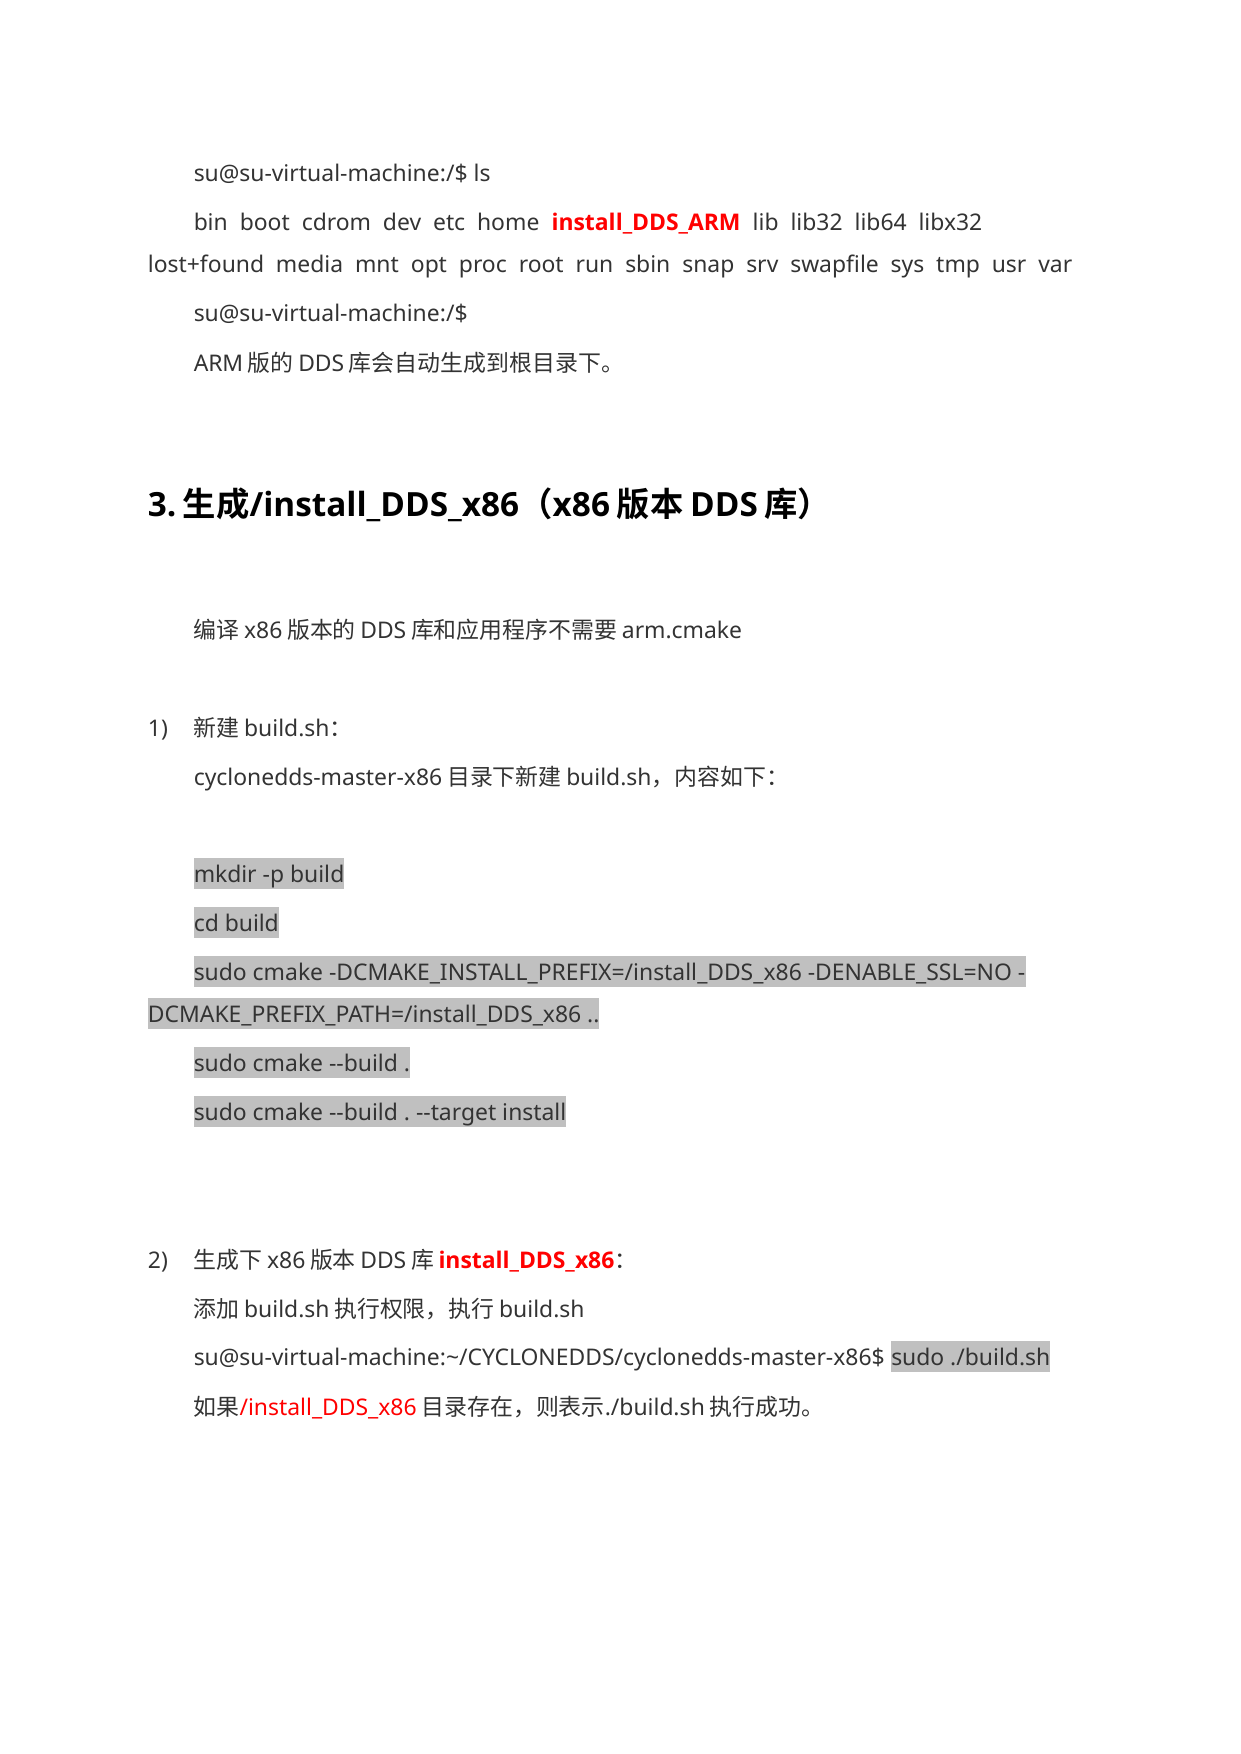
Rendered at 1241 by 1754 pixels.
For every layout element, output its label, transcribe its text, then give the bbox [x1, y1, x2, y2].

text cd build [148, 901, 1093, 943]
text sudo cmake --build . [148, 1041, 1093, 1084]
text cyclonedds-master-x86目录下新建build.sh，内容如下： [148, 754, 1093, 797]
text su@su-virtual-machine:/$ ls [148, 151, 1093, 194]
text ARM版的DDS库会自动生成到根目录下。 [148, 341, 1093, 383]
text sudo cmake --build . --target install [148, 1090, 1093, 1133]
text 添加build.sh执行权限，执行build.sh [148, 1286, 1093, 1329]
subtitle 生成/install_DDS_x86（x86版本DDS库） [148, 459, 1093, 545]
list 生成下x86版本DDS库install_DDS_x86： [148, 1237, 1093, 1280]
text su@su-virtual-machine:~/CYCLONEDDS/cyclonedds-master-x86$ sudo ./build.sh [148, 1335, 1093, 1378]
list 新建build.sh： [148, 705, 1093, 748]
text sudo cmake -DCMAKE_INSTALL_PREFIX=/install_DDS_x86 -DENABLE_SSL=NO -DCMAKE_PREFIX_PATH=/install_DDS_x86 .. [148, 950, 1093, 1035]
text mkdir -p build [148, 852, 1093, 894]
text bin boot cdrom dev etc home install_DDS_ARM lib lib32 lib64 libx32 lost+found media mnt opt proc root run sbin snap srv swapfile sys tmp usr var [148, 200, 1093, 285]
text su@su-virtual-machine:/$ [148, 292, 1093, 334]
text 编译x86版本的DDS库和应用程序不需要arm.cmake [148, 607, 1093, 650]
text 如果/install_DDS_x86目录存在，则表示./build.sh执行成功。 [148, 1384, 1093, 1427]
